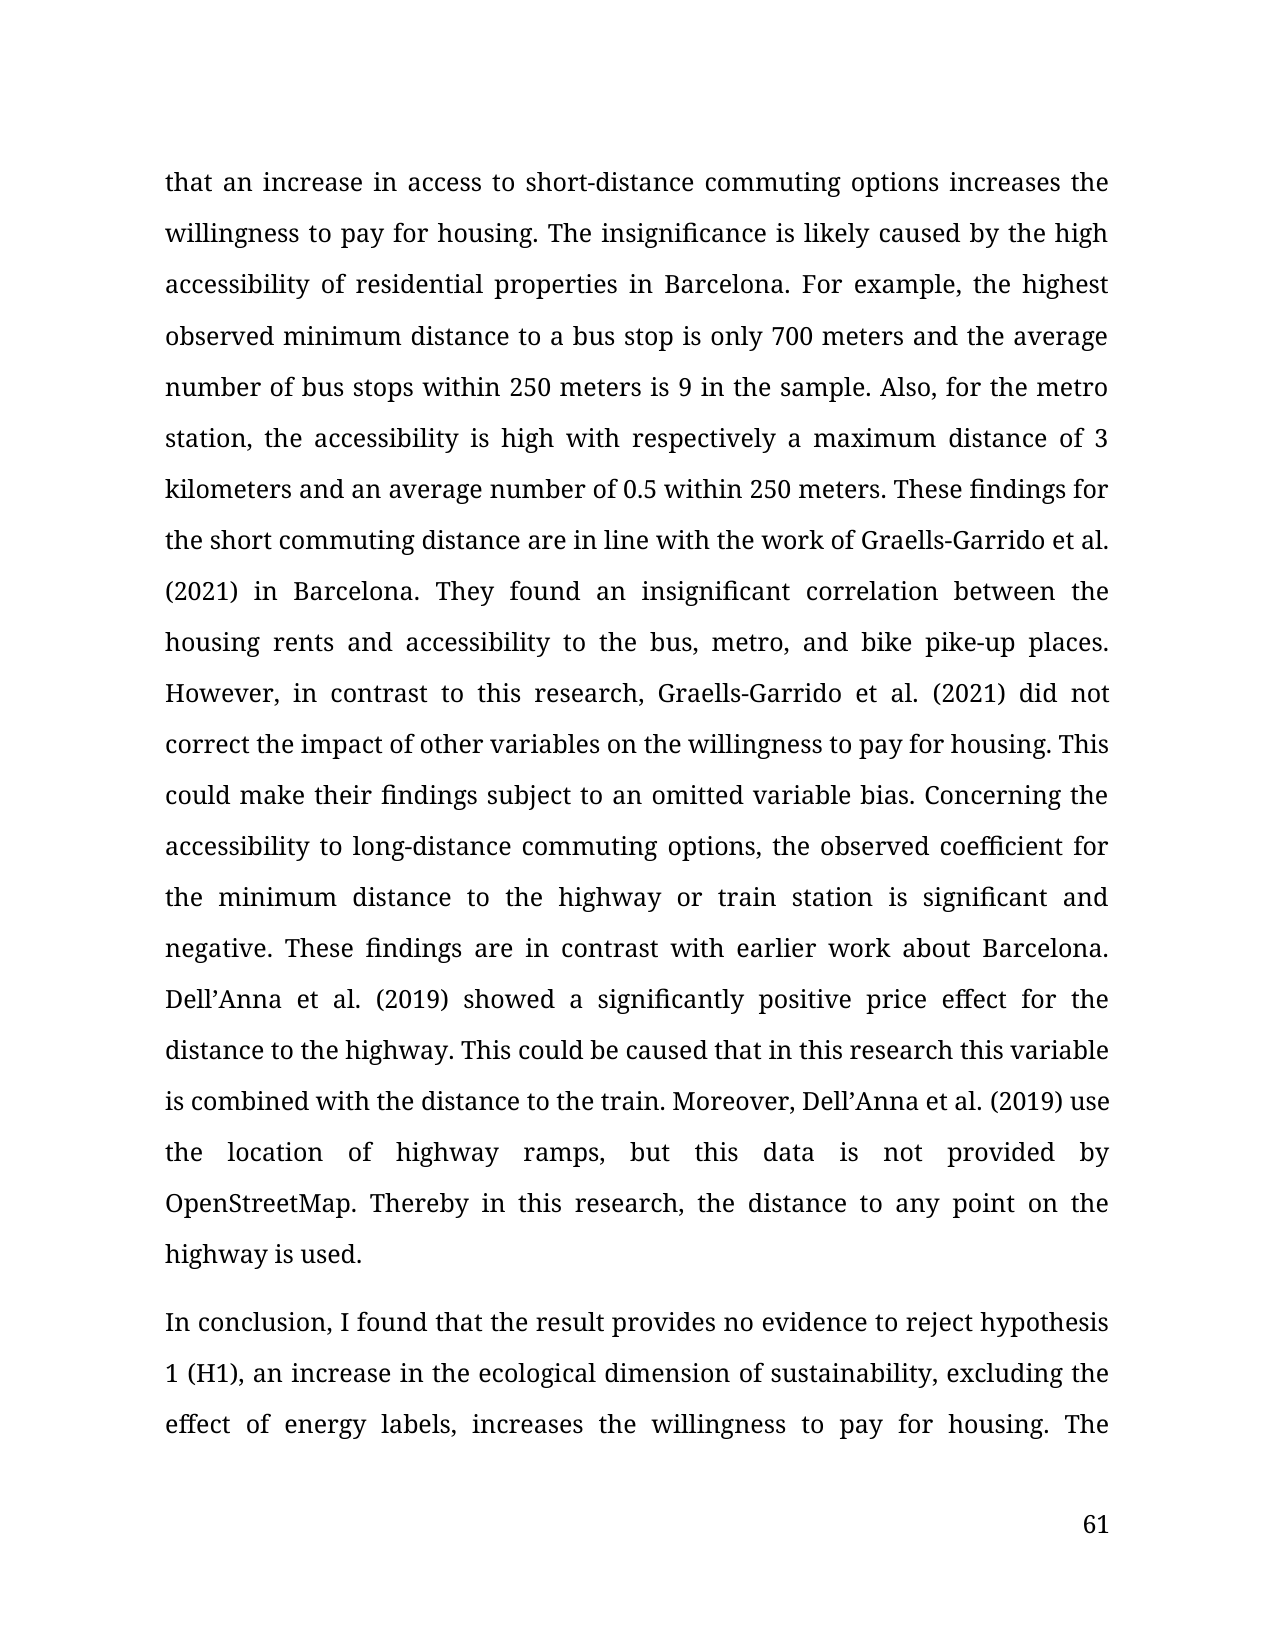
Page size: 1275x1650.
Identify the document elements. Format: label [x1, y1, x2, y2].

text [165, 1304, 1110, 1441]
text [165, 165, 1110, 1271]
